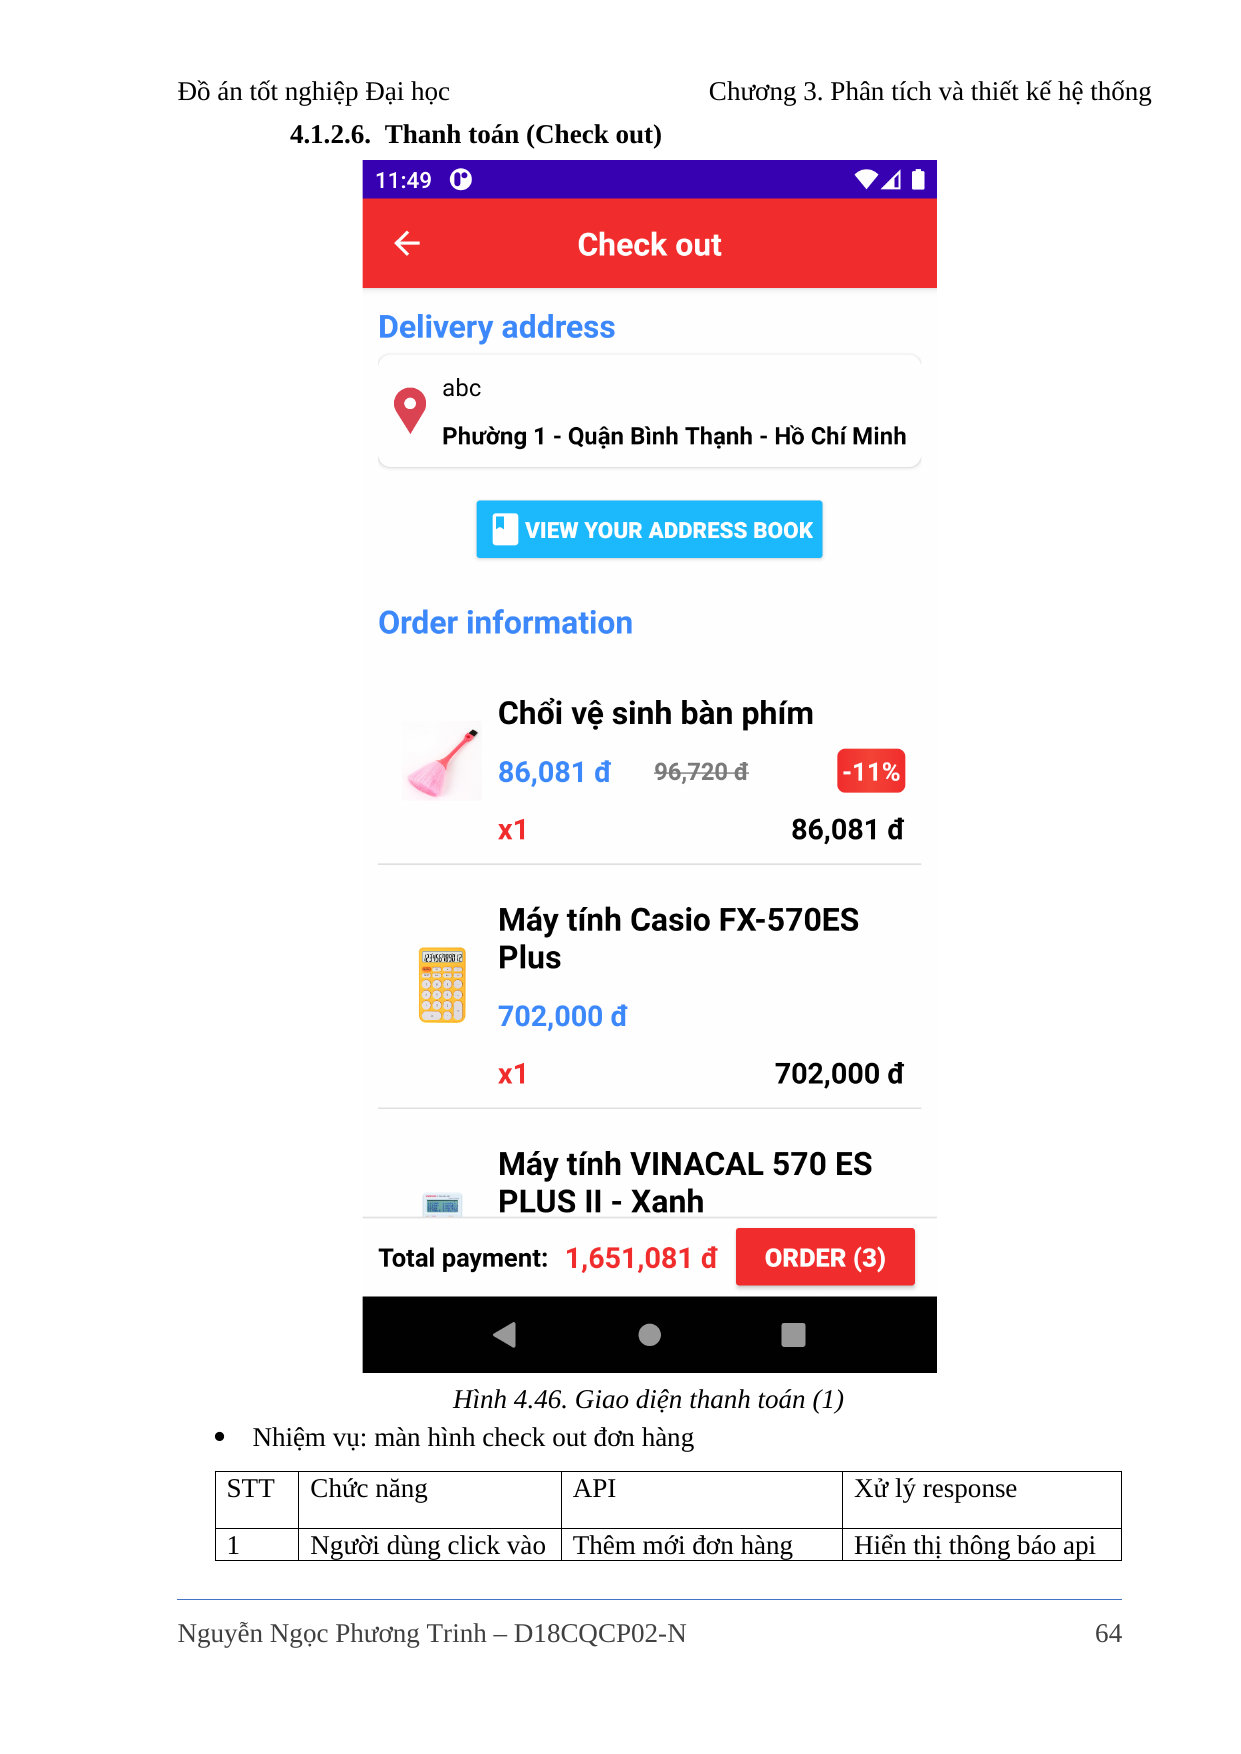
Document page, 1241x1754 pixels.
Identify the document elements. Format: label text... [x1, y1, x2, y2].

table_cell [843, 1529, 1121, 1560]
table_header API [562, 1472, 842, 1528]
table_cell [299, 1529, 561, 1560]
list Nhiệm vụ: màn hình check out đơn hàng [215, 1421, 1122, 1452]
subtitle Thanh toán (Check out) [290, 118, 1122, 149]
table_header Chức năng [299, 1472, 561, 1528]
table_header Xử lý response [843, 1472, 1121, 1528]
table_header STT [216, 1472, 298, 1528]
table_cell Thêm mới đơn hàng [562, 1529, 842, 1560]
picture [362, 160, 937, 1373]
table_cell 1 [216, 1529, 298, 1560]
